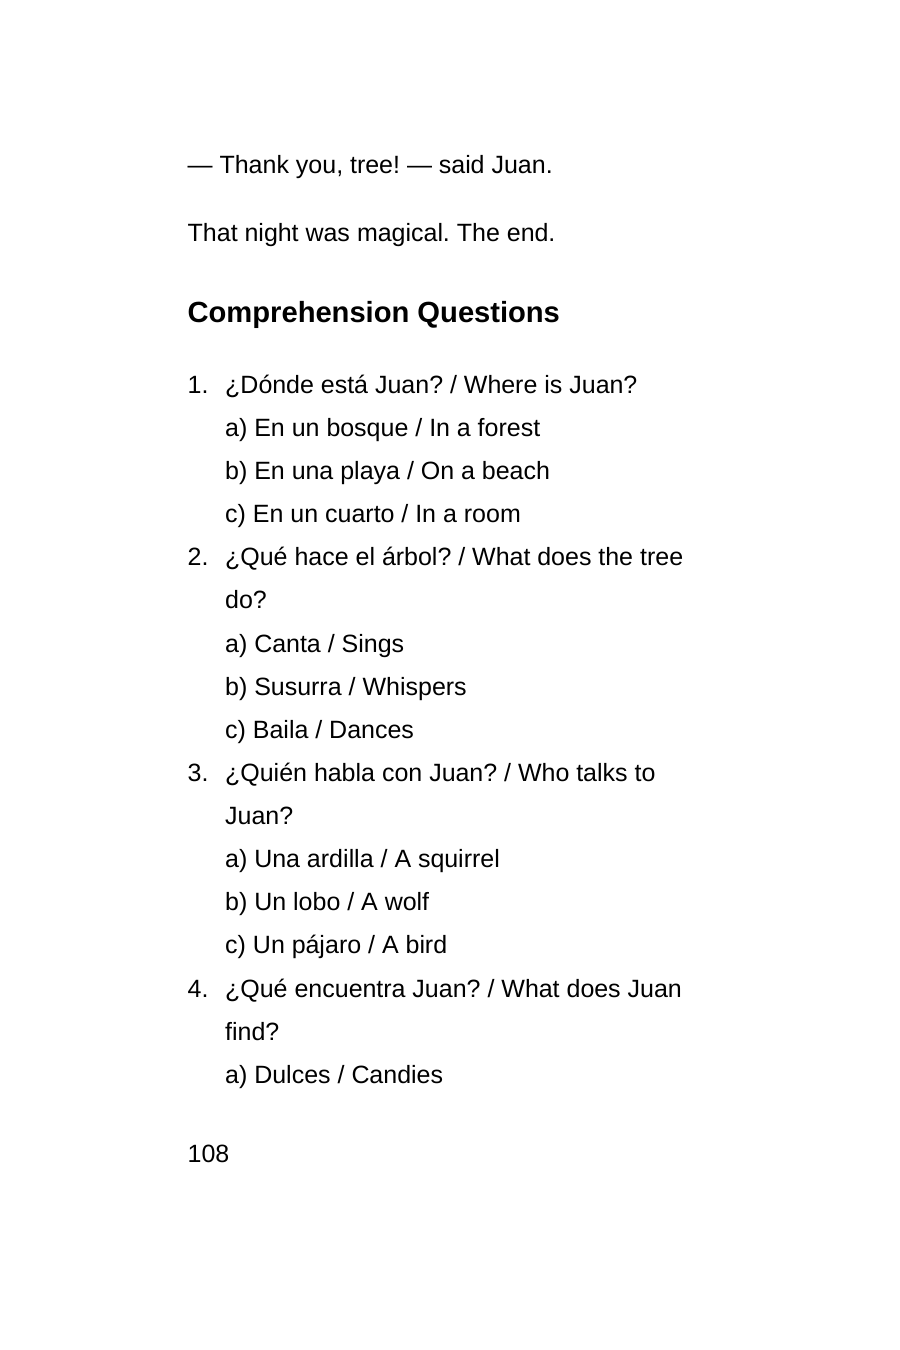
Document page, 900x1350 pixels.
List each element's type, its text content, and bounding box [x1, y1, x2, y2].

list ¿Dónde está Juan? / Where is Juan? a) En un bosque / In a forest b) En una playa / On a beach c) En un cuarto / In a room [187, 370, 712, 528]
list ¿Qué hace el árbol? / What does the tree do? a) Canta / Sings b) Susurra / Whispers c) Baila / Dances [187, 542, 712, 743]
list ¿Quién habla con Juan? / Who talks to Juan? a) Una ardilla / A squirrel b) Un lobo / A wolf c) Un pájaro / A bird [187, 758, 712, 959]
subtitle Comprehension Questions [187, 294, 615, 328]
text That night was magical. The end. [187, 218, 712, 247]
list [187, 973, 712, 1088]
text — Thank you, tree! — said Juan. [187, 150, 712, 179]
